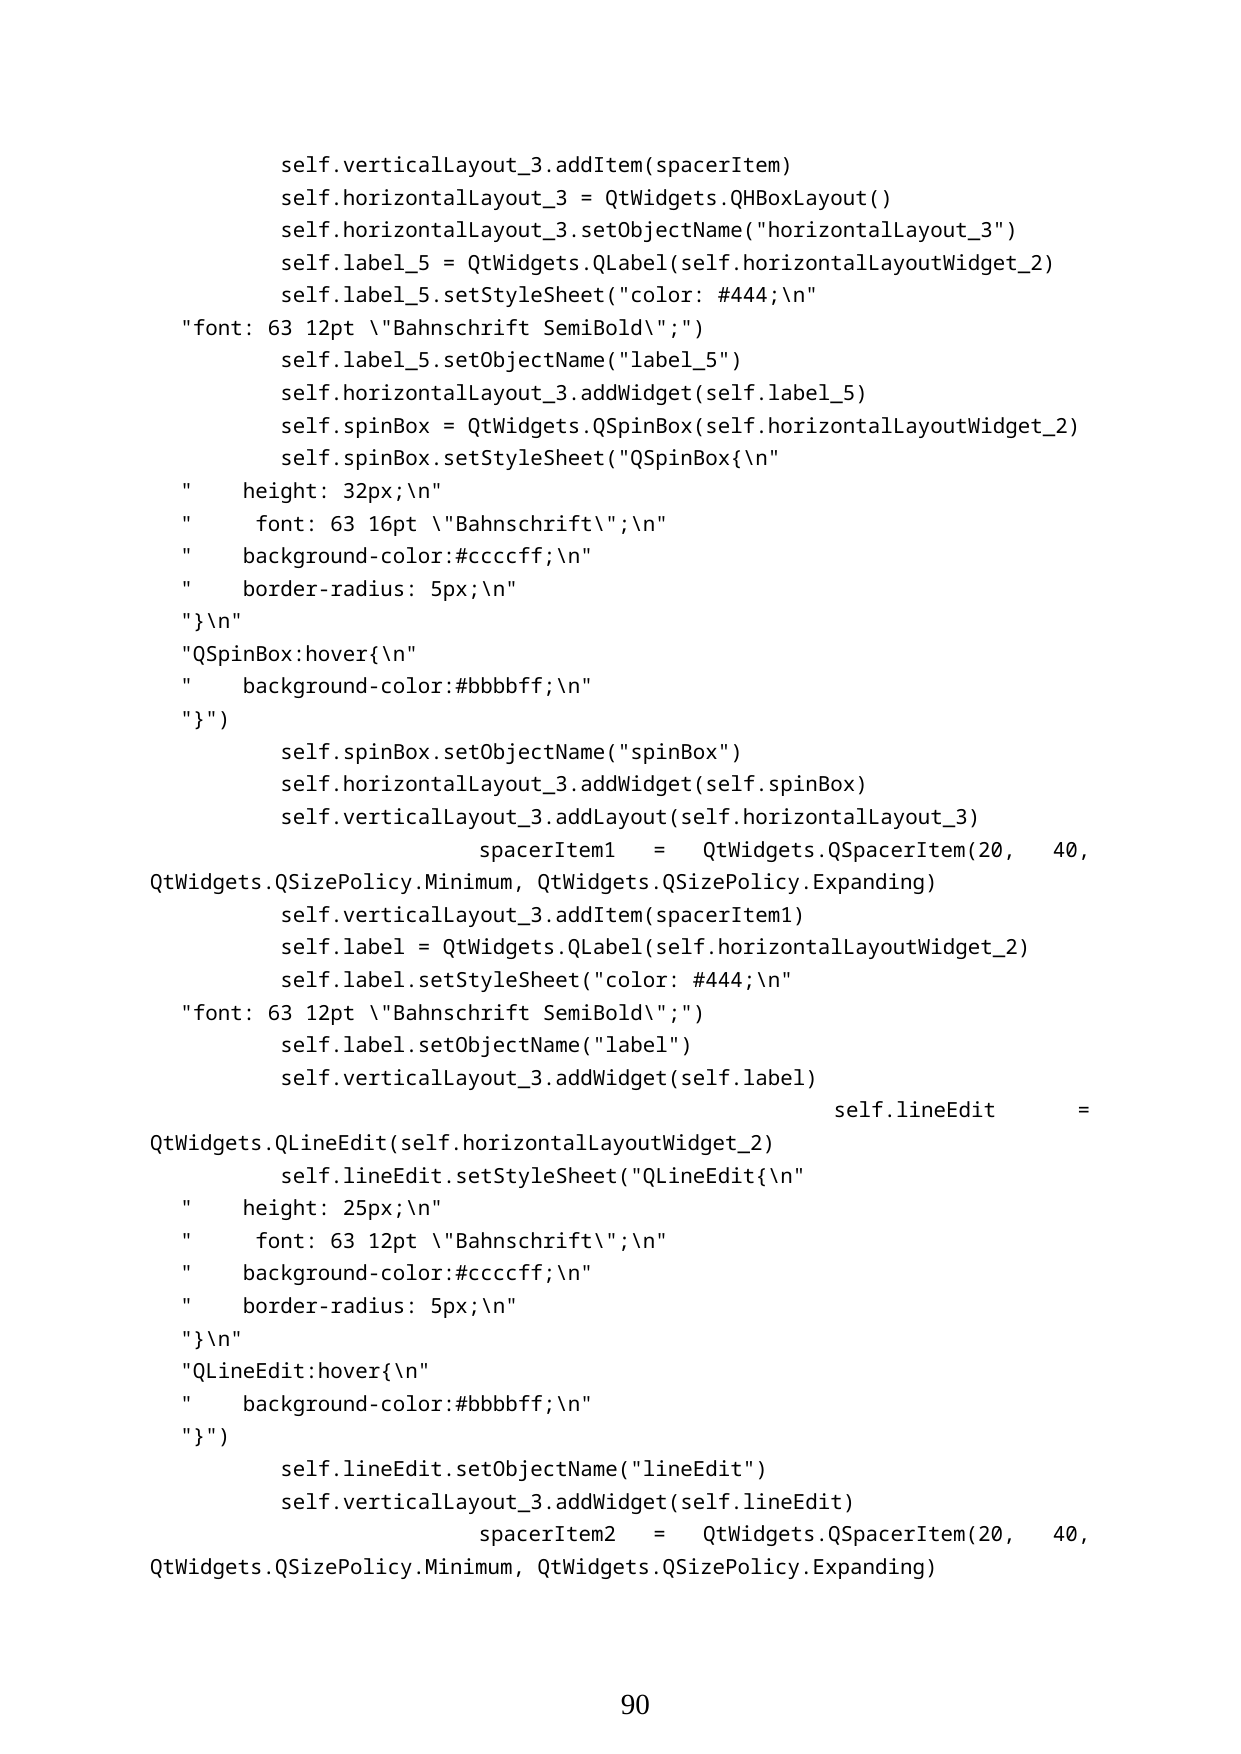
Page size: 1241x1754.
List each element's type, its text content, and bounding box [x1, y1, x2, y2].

text self.spinBox.setObjectName("spinBox") [150, 737, 1090, 765]
text " background-color:#ccccff;\n" [150, 1258, 1090, 1287]
text self.horizontalLayout_3.setObjectName("horizontalLayout_3") [150, 215, 1090, 244]
text self.label = QtWidgets.QLabel(self.horizontalLayoutWidget_2) [150, 932, 1090, 961]
text "}\n" [150, 1324, 1090, 1352]
text " border-radius: 5px;\n" [150, 574, 1090, 602]
text self.lineEdit.setObjectName("lineEdit") [150, 1454, 1090, 1483]
text self.verticalLayout_3.addItem(spacerItem1) [150, 900, 1090, 928]
text "}") [150, 1422, 1090, 1450]
text " font: 63 16pt \"Bahnschrift\";\n" [150, 509, 1090, 537]
text self.spinBox.setStyleSheet("QSpinBox{\n" [150, 443, 1090, 472]
text "QSpinBox:hover{\n" [150, 639, 1090, 667]
text self.lineEdit.setStyleSheet("QLineEdit{\n" [150, 1161, 1090, 1189]
text spacerItem1 = QtWidgets.QSpacerItem(20, 40, QtWidgets.QSizePolicy.Minimum, QtWidgets.QSizePolicy.Expanding) [150, 835, 1090, 896]
text " background-color:#bbbbff;\n" [150, 672, 1090, 700]
text self.label_5.setObjectName("label_5") [150, 346, 1090, 374]
text " background-color:#ccccff;\n" [150, 541, 1090, 570]
text self.label_5 = QtWidgets.QLabel(self.horizontalLayoutWidget_2) [150, 248, 1090, 276]
text self.verticalLayout_3.addLayout(self.horizontalLayout_3) [150, 802, 1090, 831]
text " background-color:#bbbbff;\n" [150, 1389, 1090, 1417]
text self.label.setObjectName("label") [150, 1030, 1090, 1059]
text "QLineEdit:hover{\n" [150, 1356, 1090, 1385]
text self.spinBox = QtWidgets.QSpinBox(self.horizontalLayoutWidget_2) [150, 411, 1090, 439]
text self.verticalLayout_3.addWidget(self.label) [150, 1063, 1090, 1091]
text " font: 63 12pt \"Bahnschrift\";\n" [150, 1226, 1090, 1254]
text "}\n" [150, 606, 1090, 635]
text " height: 25px;\n" [150, 1193, 1090, 1222]
text "font: 63 12pt \"Bahnschrift SemiBold\";") [150, 313, 1090, 341]
text self.lineEdit = QtWidgets.QLineEdit(self.horizontalLayoutWidget_2) [150, 1096, 1090, 1157]
text " border-radius: 5px;\n" [150, 1291, 1090, 1319]
text "}") [150, 704, 1090, 733]
text self.label.setStyleSheet("color: #444;\n" [150, 965, 1090, 993]
text " height: 32px;\n" [150, 476, 1090, 504]
text self.label_5.setStyleSheet("color: #444;\n" [150, 280, 1090, 309]
text self.verticalLayout_3.addItem(spacerItem) [150, 150, 1090, 178]
text self.horizontalLayout_3.addWidget(self.spinBox) [150, 769, 1090, 798]
text "font: 63 12pt \"Bahnschrift SemiBold\";") [150, 998, 1090, 1026]
text self.horizontalLayout_3 = QtWidgets.QHBoxLayout() [150, 183, 1090, 211]
text self.horizontalLayout_3.addWidget(self.label_5) [150, 378, 1090, 407]
text spacerItem2 = QtWidgets.QSpacerItem(20, 40, QtWidgets.QSizePolicy.Minimum, QtWidgets.QSizePolicy.Expanding) [150, 1519, 1090, 1580]
text self.verticalLayout_3.addWidget(self.lineEdit) [150, 1487, 1090, 1515]
